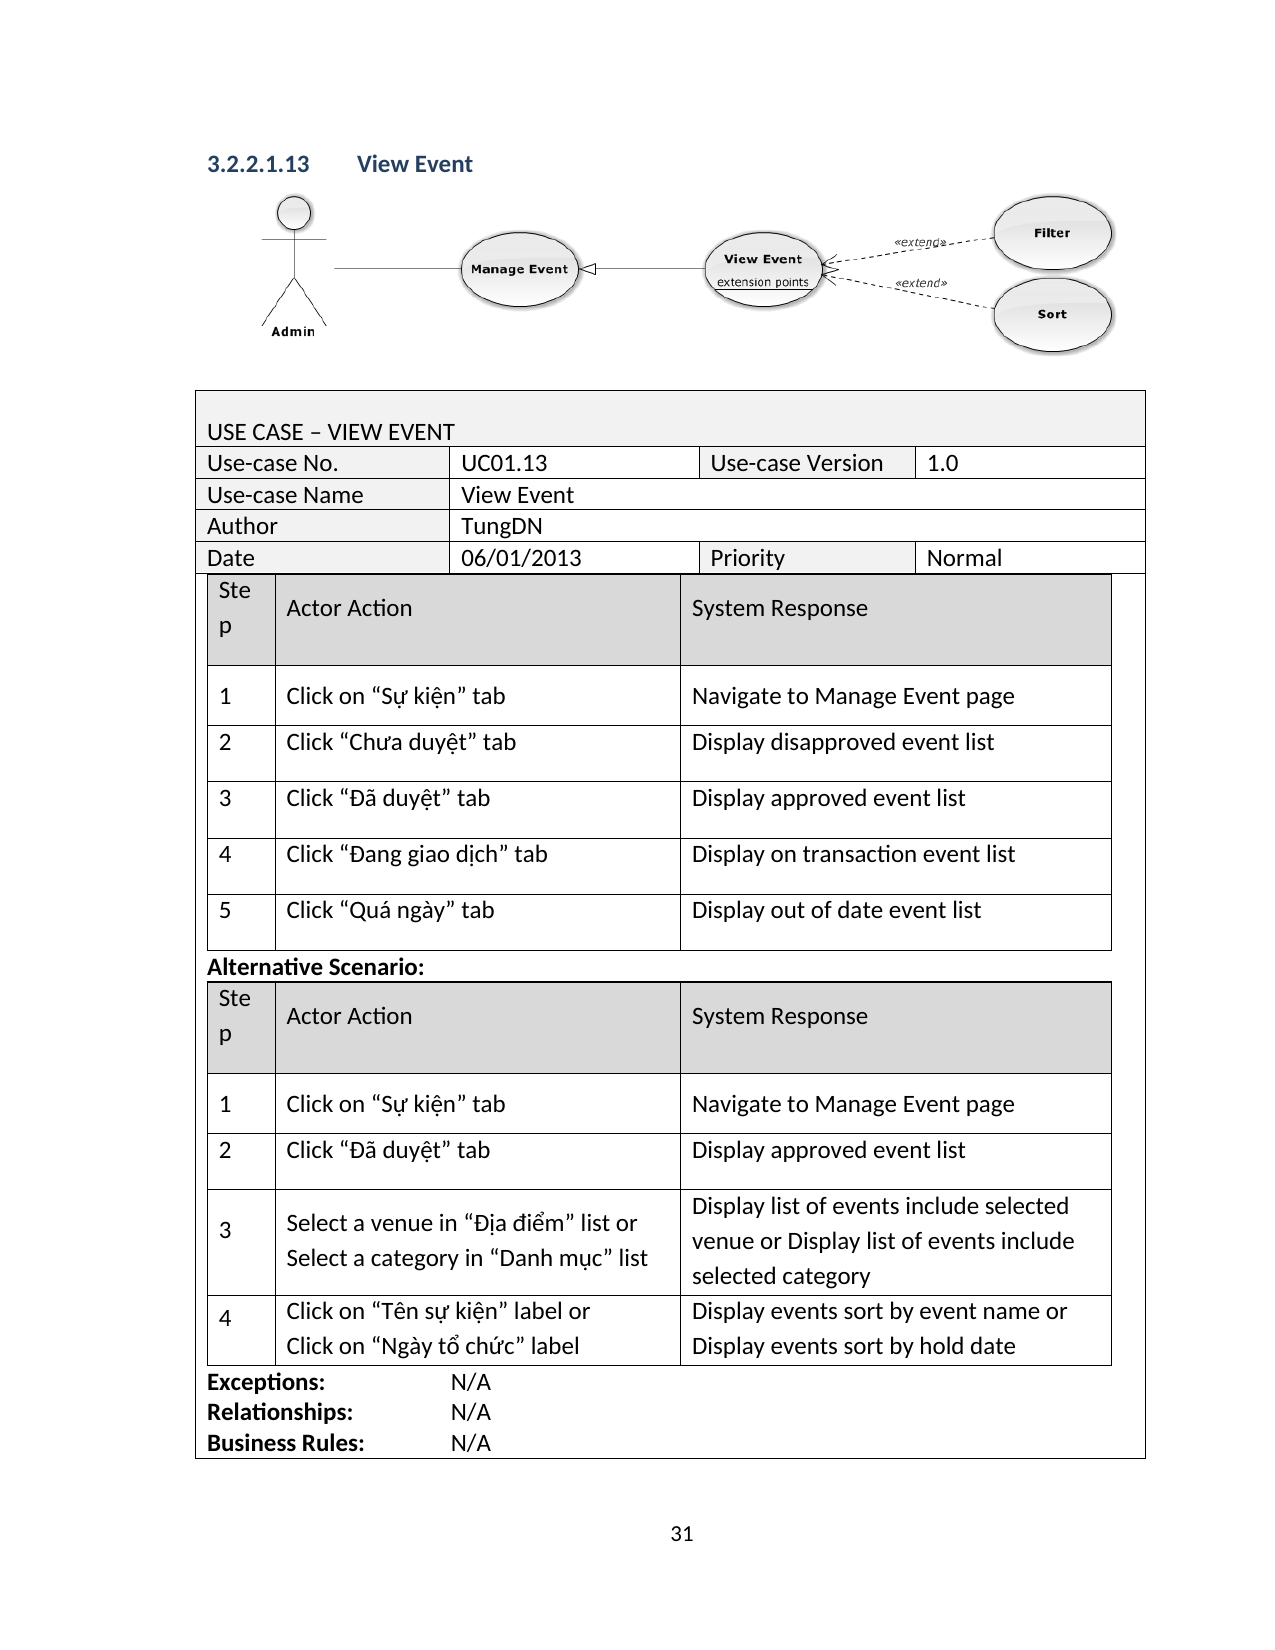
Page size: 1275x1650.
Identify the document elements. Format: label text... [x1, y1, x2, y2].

subtitle 3.2.2.1.13 View Event [207, 148, 1157, 178]
table_cell Use-case No. [196, 447, 449, 478]
table_cell UC01.13 [450, 447, 699, 478]
table_cell TungDN [450, 510, 1145, 541]
table_cell View Event [450, 479, 1145, 509]
table_cell Author [196, 510, 449, 541]
table_cell Date [196, 542, 449, 572]
table_cell Normal [916, 542, 1145, 572]
table_cell Actor: Admin Summary: This use case is about how admin view event Goal: View event successful Triggers: N/A Pre-conditions: N/A Post-conditions: Event is created Main Success Scenario: Alternative Scenario: Exceptions: N/A Relationships: N/A Business Rules: N/A [196, 574, 1145, 1457]
picture [239, 182, 1124, 365]
table_cell 1.0 [916, 447, 1145, 478]
table_header USE CASE – VIEW EVENT [196, 391, 1145, 446]
table_cell 06/01/2013 [450, 542, 699, 572]
table_cell Use-case Version [700, 447, 915, 478]
table_cell Priority [700, 542, 915, 572]
table_cell Use-case Name [196, 479, 449, 509]
